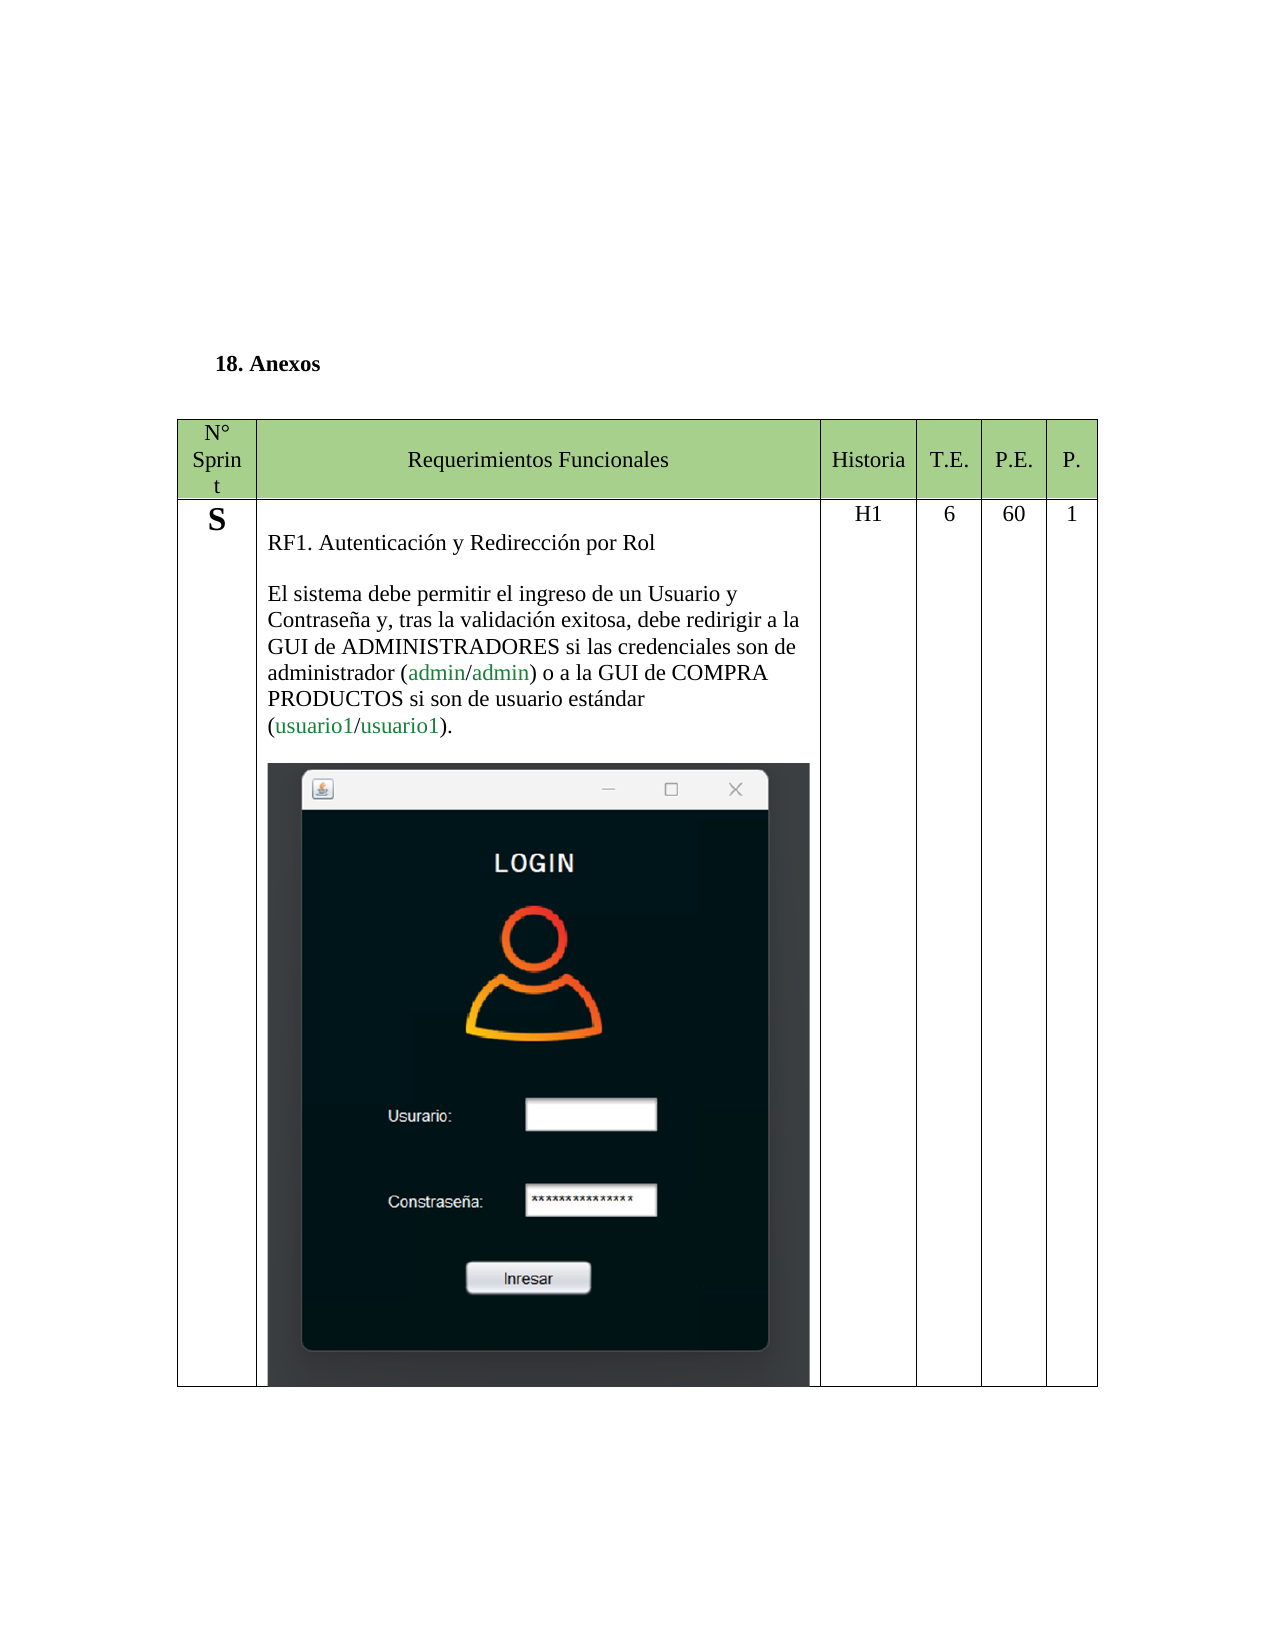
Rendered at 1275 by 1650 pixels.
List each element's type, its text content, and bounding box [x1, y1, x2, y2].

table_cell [257, 500, 820, 1386]
table_header N° Sprint [178, 420, 256, 498]
table_cell 6 [917, 500, 981, 1386]
picture [267, 763, 810, 1387]
table_cell 60 [982, 500, 1046, 1386]
table_cell Sprint N°1 [178, 500, 256, 1386]
table_header P.E. [982, 420, 1046, 498]
table_header Requerimientos Funcionales [257, 420, 820, 498]
table_header P. [1047, 420, 1097, 498]
table_cell 1 [1047, 500, 1097, 1386]
table_header Historia [821, 420, 916, 498]
table_cell H1 [821, 500, 916, 1386]
subtitle 18. Anexos [215, 350, 1098, 376]
table_header T.E. [917, 420, 981, 498]
